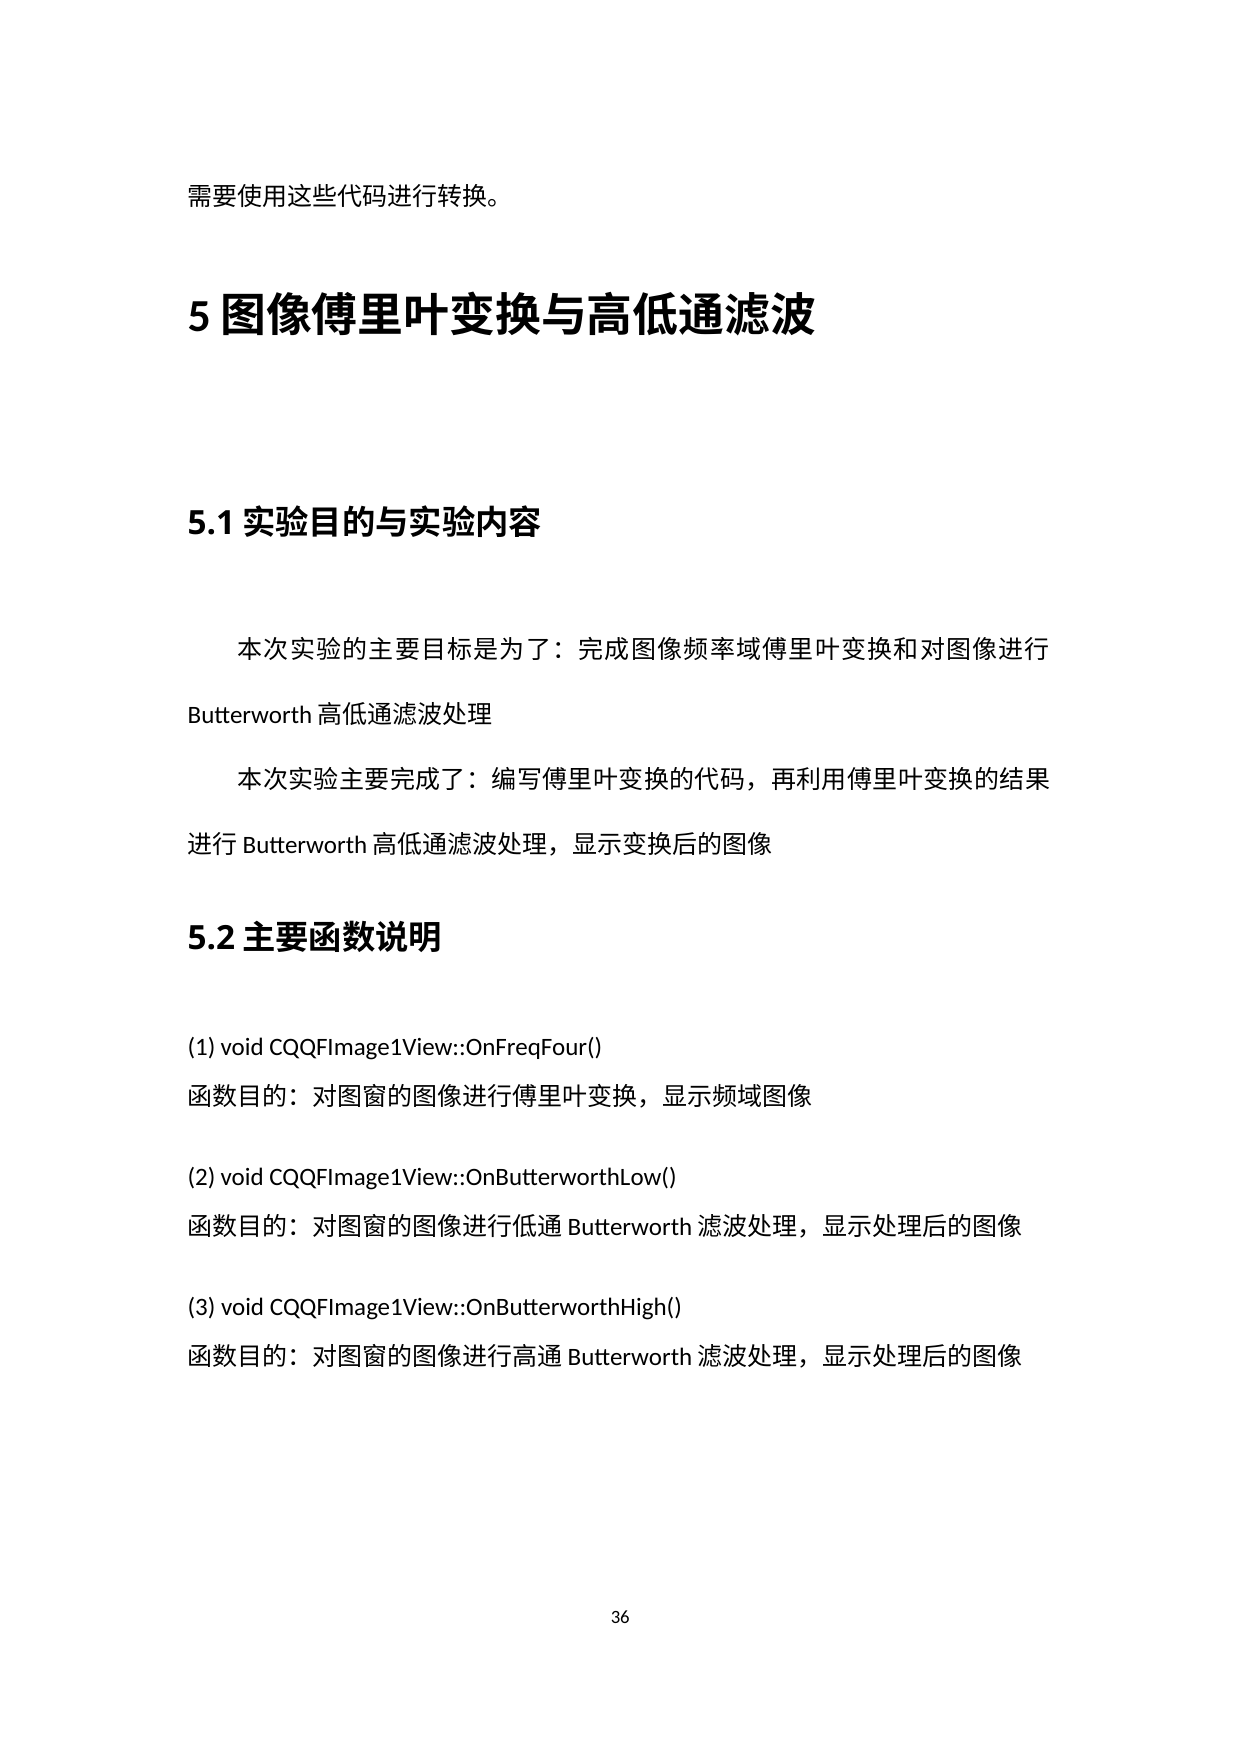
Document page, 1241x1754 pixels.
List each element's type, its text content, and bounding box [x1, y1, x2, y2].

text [187, 162, 1053, 227]
text (2) void CQQFImage1View::OnButterworthLow() [187, 1160, 1053, 1192]
text 函数目的：对图窗的图像进行傅里叶变换，显示频域图像 [187, 1062, 1053, 1127]
text 函数目的：对图窗的图像进行低通Butterworth滤波处理，显示处理后的图像 [187, 1192, 1053, 1257]
text 本次实验的主要目标是为了：完成图像频率域傅里叶变换和对图像进行Butterworth高低通滤波处理 [187, 615, 1053, 745]
text (3) void CQQFImage1View::OnButterworthHigh() [187, 1290, 1053, 1322]
subtitle 5.1实验目的与实验内容 [187, 488, 1053, 553]
subtitle 5图像傅里叶变换与高低通滤波 [187, 262, 1053, 360]
text 本次实验主要完成了：编写傅里叶变换的代码，再利用傅里叶变换的结果进行Butterworth高低通滤波处理，显示变换后的图像 [187, 745, 1053, 875]
subtitle 5.2主要函数说明 [187, 902, 1053, 967]
text (1) void CQQFImage1View::OnFreqFour() [187, 1030, 1053, 1062]
text 函数目的：对图窗的图像进行高通Butterworth滤波处理，显示处理后的图像 [187, 1322, 1053, 1387]
